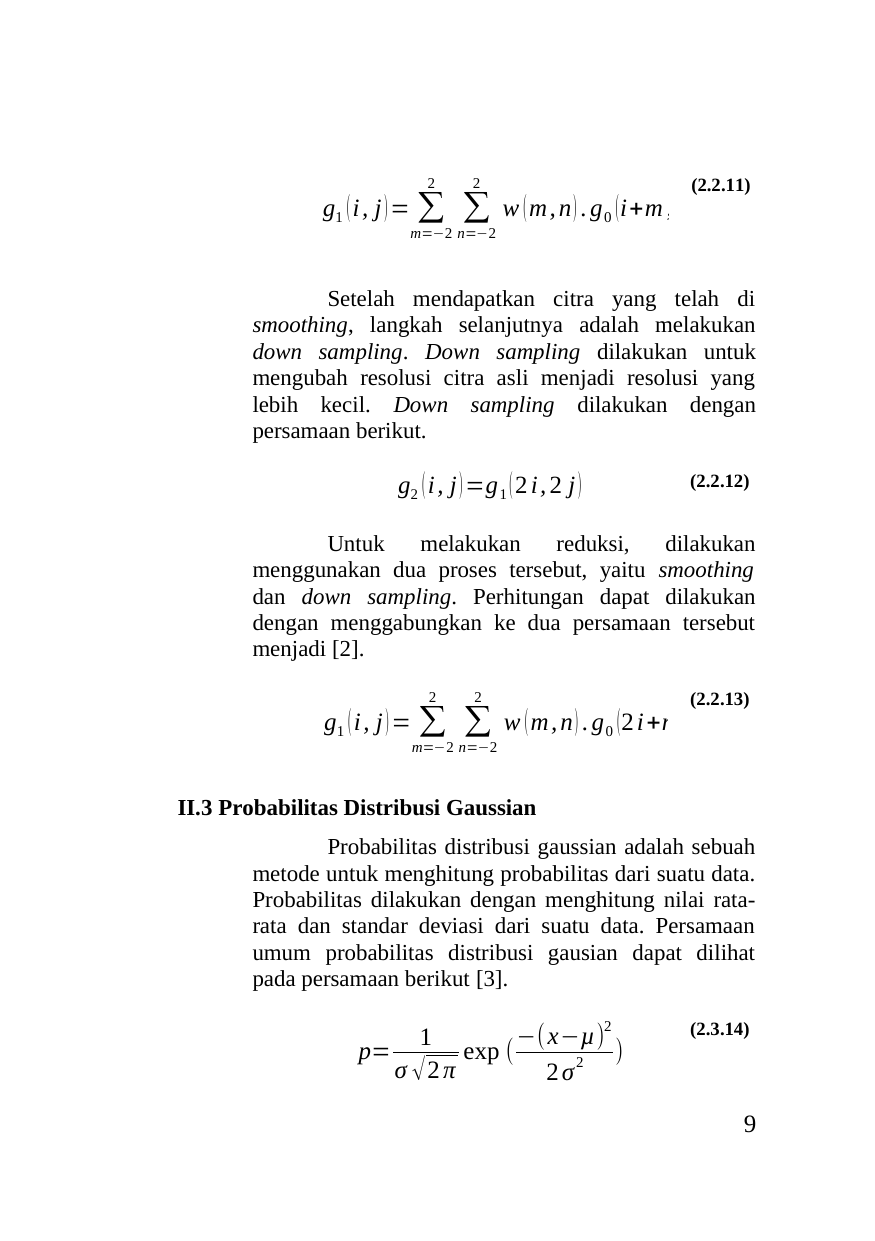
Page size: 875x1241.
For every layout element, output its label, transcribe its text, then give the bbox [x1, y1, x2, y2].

table_header [160, 174, 668, 259]
text Probabilitas distribusi gaussian adalah sebuah metode untuk menghitung probabilitas dari suatu data. Probabilitas dilakukan dengan menghitung nilai rata-rata dan standar deviasi dari suatu data. Persamaan umum probabilitas distribusi gausian dapat dilihat pada persamaan berikut . [252, 833, 756, 991]
text Setelah mendapatkan citra yang telah di smoothing, langkah selanjutnya adalah melakukan down sampling. Down sampling dilakukan untuk mengubah resolusi citra asli menjadi resolusi yang lebih kecil. Down sampling dilakukan dengan persamaan berikut. [252, 285, 756, 443]
text Untuk melakukan reduksi, dilakukan menggunakan dua proses tersebut, yaitu smoothing dan down sampling. Perhitungan dapat dilakukan dengan menggabungkan ke dua persamaan tersebut menjadi . [252, 530, 756, 662]
table_header [161, 688, 667, 756]
subtitle Probabilitas Distribusi Gaussian [177, 794, 756, 821]
table_header [161, 470, 667, 504]
table_header [161, 1018, 667, 1086]
